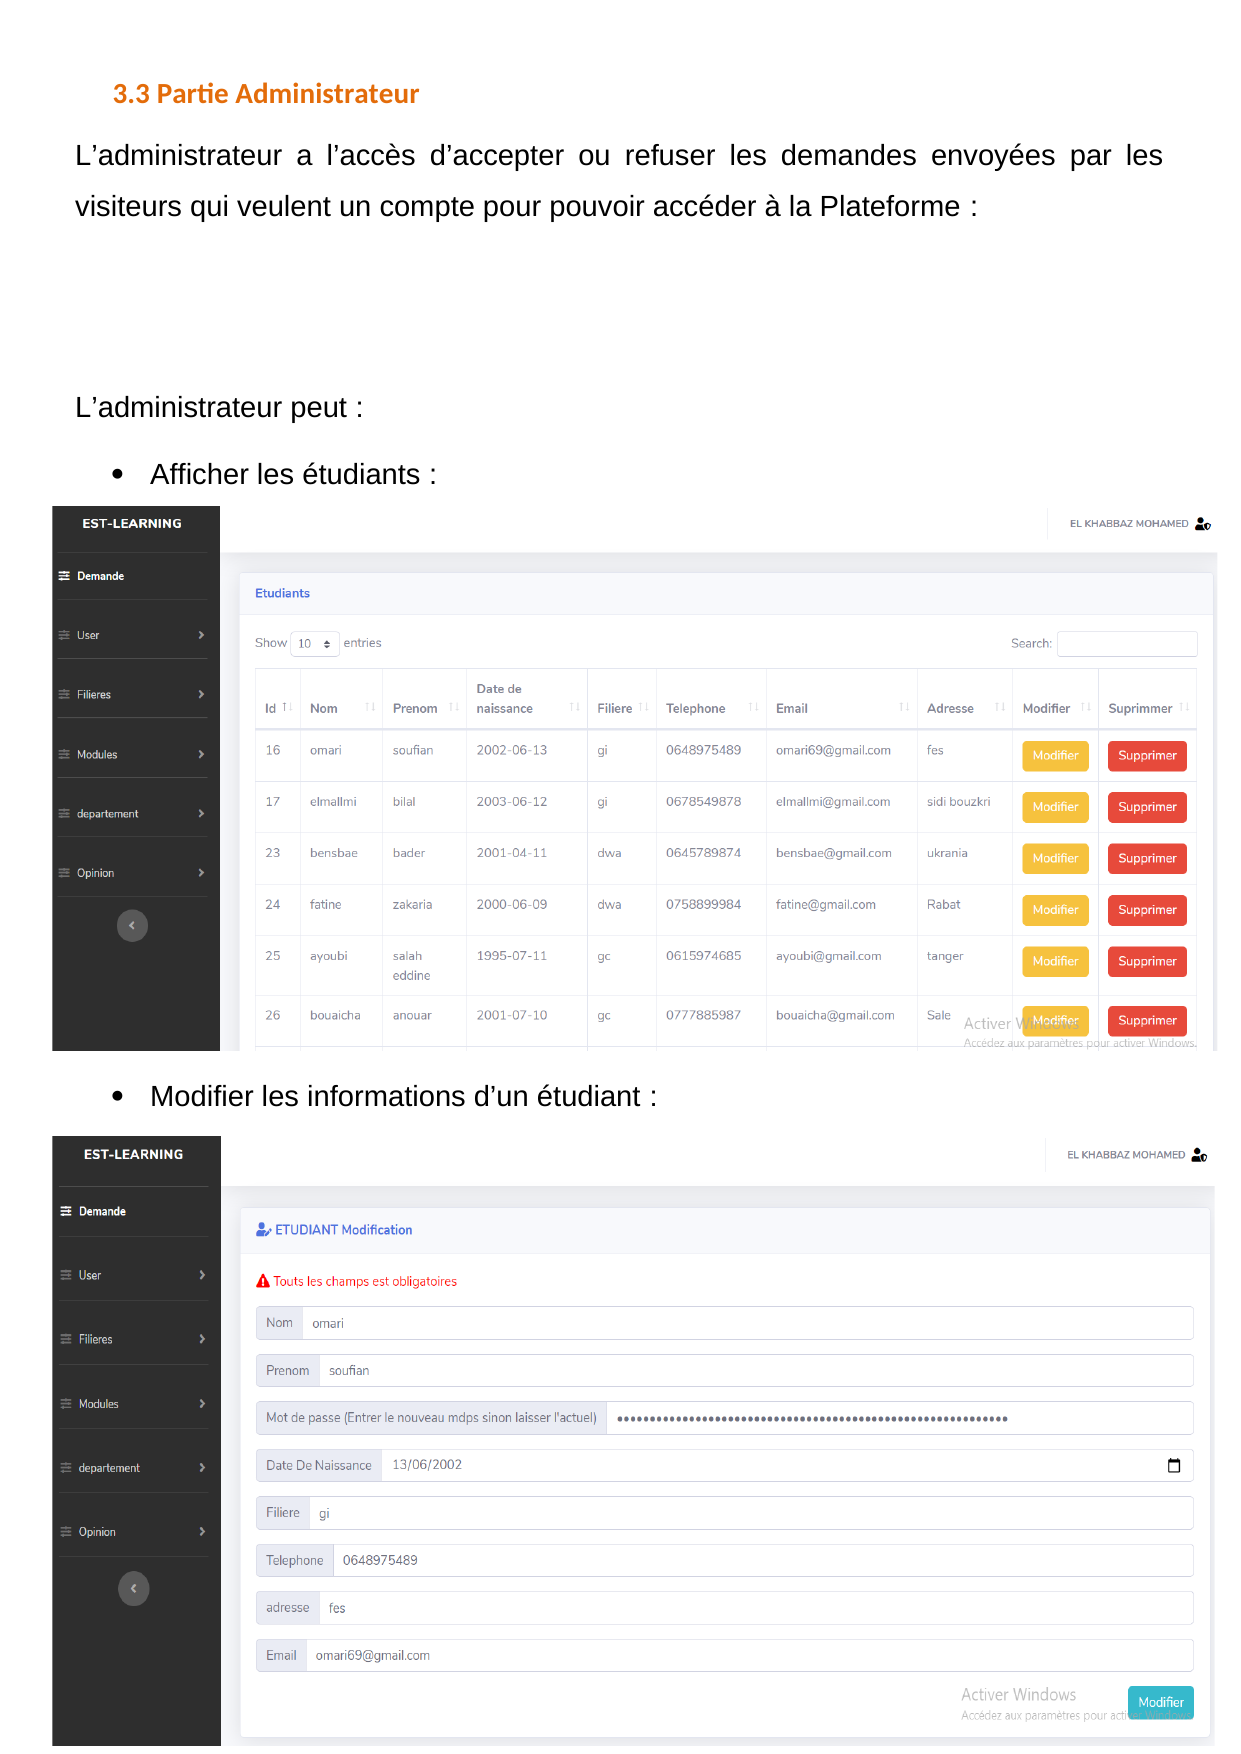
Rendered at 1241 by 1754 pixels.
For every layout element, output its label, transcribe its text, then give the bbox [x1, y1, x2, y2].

list Modifier les informations d’un étudiant : [112, 1050, 1165, 1112]
subtitle Partie Administrateur [112, 75, 1165, 111]
list Afficher les étudiants : [112, 457, 1165, 490]
picture [52, 506, 1218, 1050]
text L’administrateur a l’accès d’accepter ou refuser les demandes envoyées par les visiteurs qui veulent un compte pour pouvoir accéder à la Plateforme : [75, 138, 1165, 222]
picture [52, 1136, 1215, 1746]
text L’administrateur peut : [75, 390, 1165, 423]
